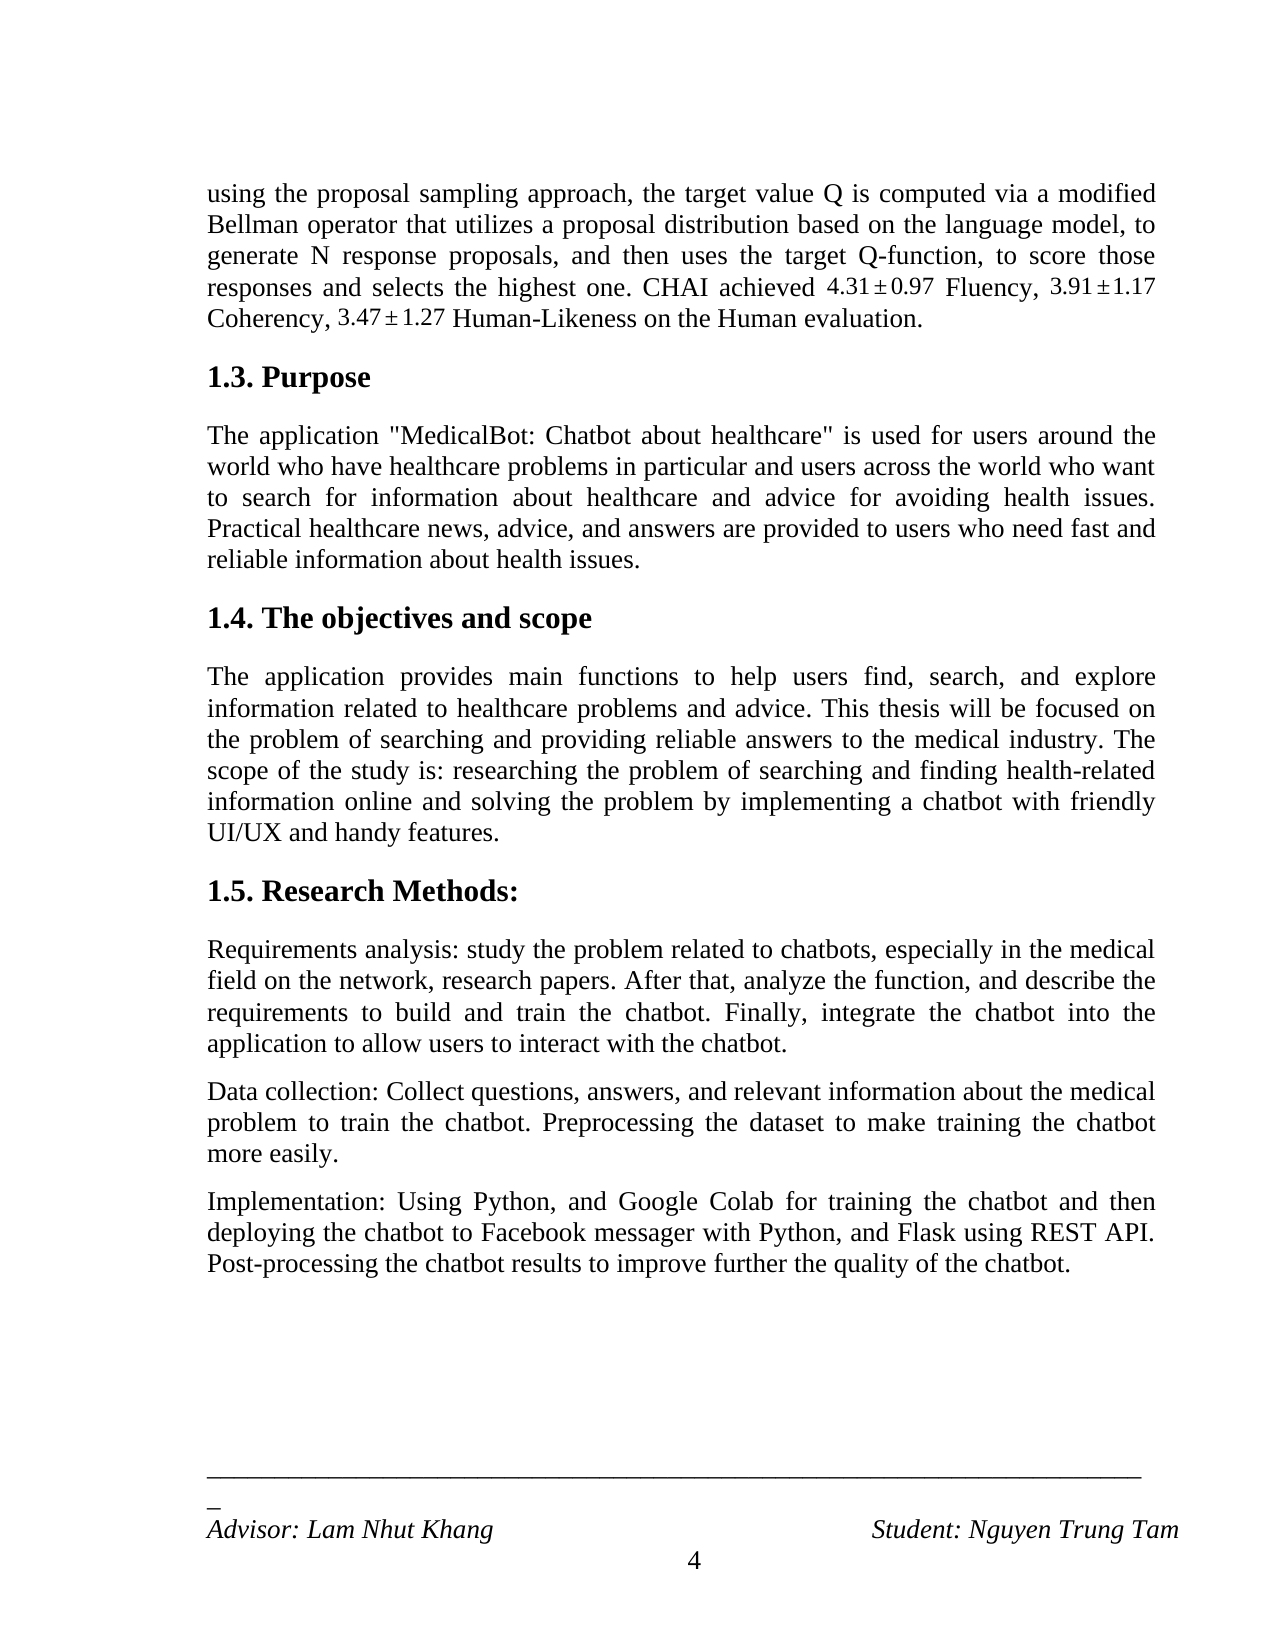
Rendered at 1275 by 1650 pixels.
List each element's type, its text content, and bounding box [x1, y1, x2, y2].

text The application provides main functions to help users find, search, and explore information related to healthcare problems and advice. This thesis will be focused on the problem of searching and providing reliable answers to the medical industry. The scope of the study is: researching the problem of searching and finding health-related information online and solving the problem by implementing a chatbot with friendly UI/UX and handy features. [207, 661, 1157, 847]
text Requirements analysis: study the problem related to chatbots, especially in the medical field on the network, research papers. After that, analyze the function, and describe the requirements to build and train the chatbot. Finally, integrate the chatbot into the application to allow users to interact with the chatbot. [207, 933, 1157, 1058]
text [207, 177, 1157, 333]
subtitle The objectives and scope [207, 599, 1157, 636]
text The application "MedicalBot: Chatbot about healthcare" is used for users around the world who have healthcare problems in particular and users across the world who want to search for information about healthcare and advice for avoiding health issues. Practical healthcare news, advice, and answers are provided to users who need fast and reliable information about health issues. [207, 419, 1157, 574]
subtitle Purpose [207, 358, 1157, 394]
text Data collection: Collect questions, answers, and relevant information about the medical problem to train the chatbot. Preprocessing the dataset to make training the chatbot more easily. [207, 1074, 1157, 1168]
subtitle Research Methods: [207, 872, 1157, 908]
text Implementation: Using Python, and Google Colab for training the chatbot and then deploying the chatbot to Facebook messager with Python, and Flask using REST API. Post-processing the chatbot results to improve further the quality of the chatbot. [207, 1185, 1157, 1278]
